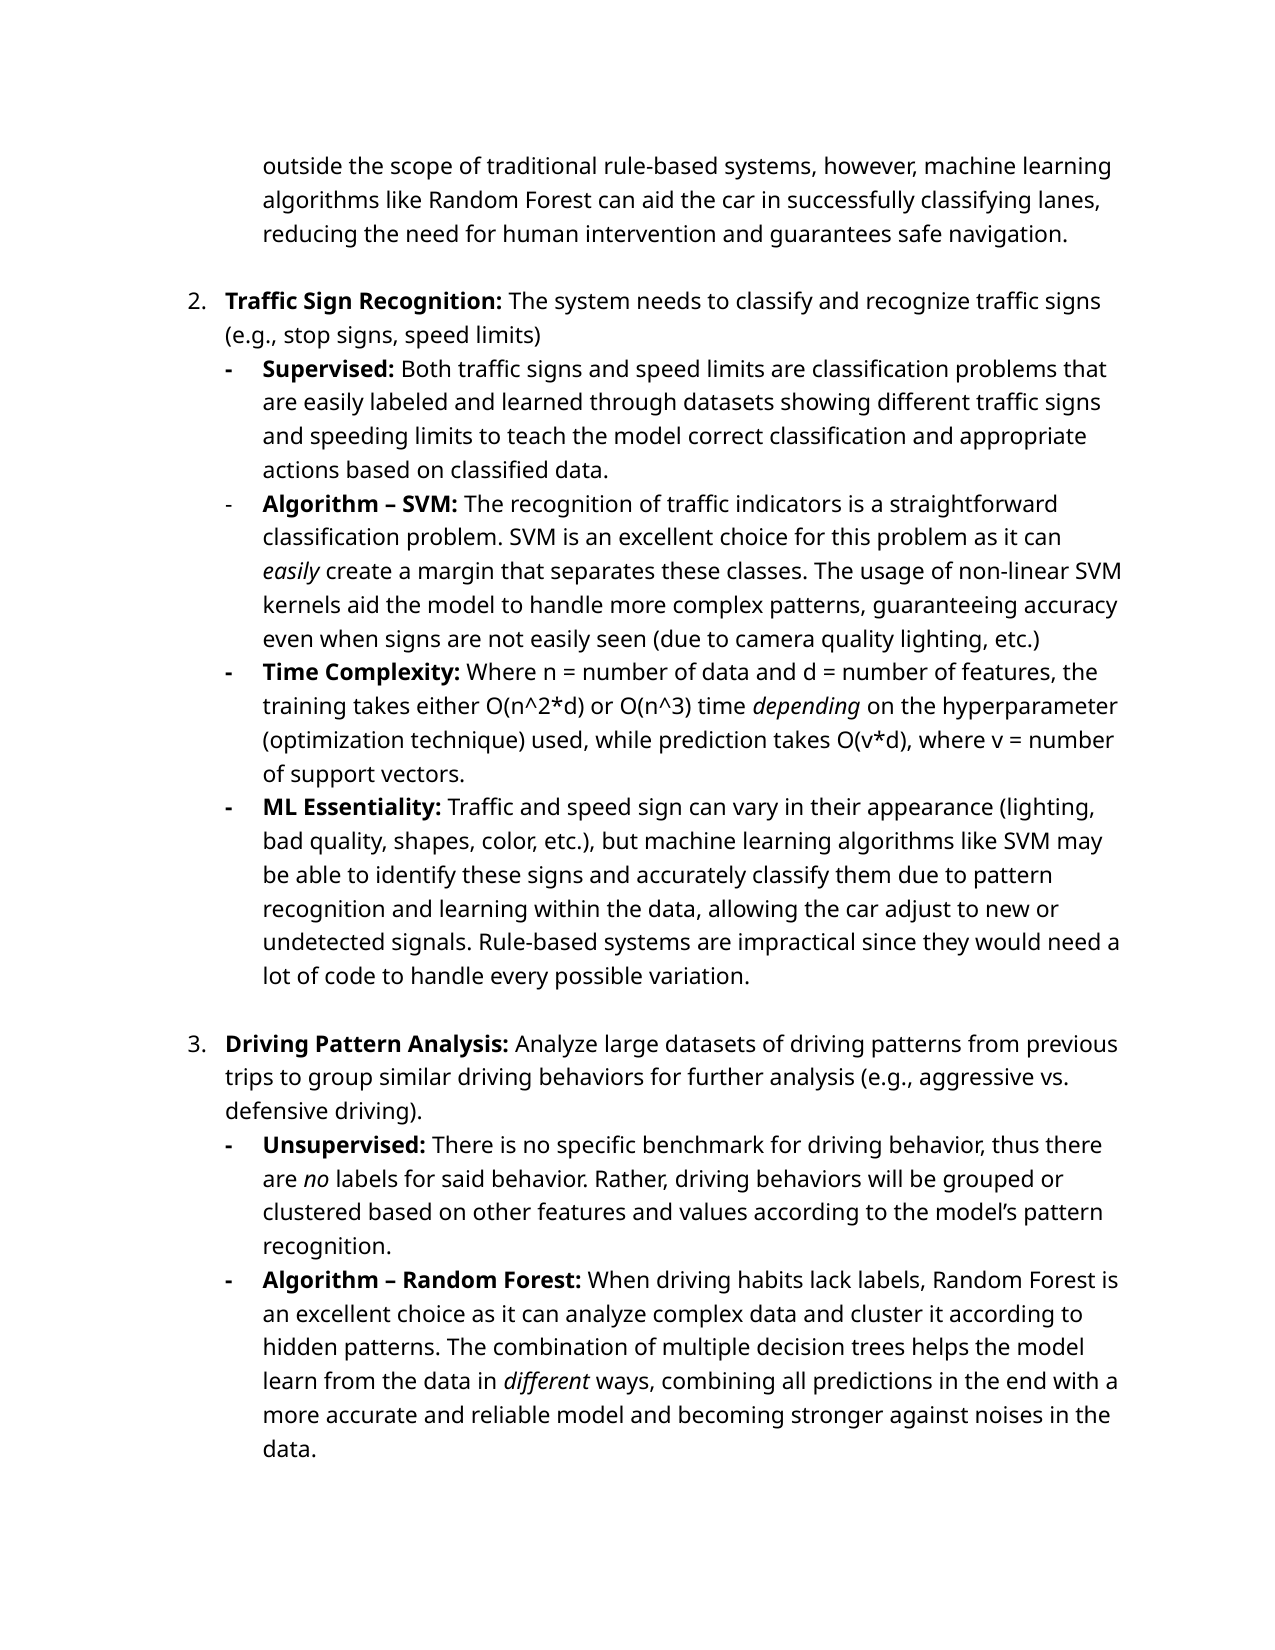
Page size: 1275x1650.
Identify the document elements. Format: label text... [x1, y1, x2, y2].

list Traffic Sign Recognition: The system needs to classify and recognize traffic signs (e.g., stop signs, speed limits) [187, 285, 1125, 350]
list Driving Pattern Analysis: Analyze large datasets of driving patterns from previous trips to group similar driving behaviors for further analysis (e.g., aggressive vs. defensive driving). [187, 1027, 1125, 1126]
list Unsupervised: There is no specific benchmark for driving behavior, thus there are no labels for said behavior. Rather, driving behaviors will be grouped or clustered based on other features and values according to the model’s pattern recognition. [225, 1129, 1125, 1261]
list ML Essentiality: Traffic and speed sign can vary in their appearance (lighting, bad quality, shapes, color, etc.), but machine learning algorithms like SVM may be able to identify these signs and accurately classify them due to pattern recognition and learning within the data, allowing the car adjust to new or undetected signals. Rule-based systems are impractical since they would need a lot of code to handle every possible variation. [225, 791, 1125, 991]
list Algorithm – SVM: The recognition of traffic indicators is a straightforward classification problem. SVM is an excellent choice for this problem as it can easily create a margin that separates these classes. The usage of non-linear SVM kernels aid the model to handle more complex patterns, guaranteeing accuracy even when signs are not easily seen (due to camera quality lighting, etc.) [225, 487, 1125, 654]
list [225, 150, 1125, 249]
list Algorithm – Random Forest: When driving habits lack labels, Random Forest is an excellent choice as it can analyze complex data and cluster it according to hidden patterns. The combination of multiple decision trees helps the model learn from the data in different ways, combining all predictions in the end with a more accurate and reliable model and becoming stronger against noises in the data. [225, 1264, 1125, 1464]
list Supervised: Both traffic signs and speed limits are classification problems that are easily labeled and learned through datasets showing different traffic signs and speeding limits to teach the model correct classification and appropriate actions based on classified data. [225, 352, 1125, 485]
list Time Complexity: Where n = number of data and d = number of features, the training takes either O(n^2*d) or O(n^3) time depending on the hyperparameter (optimization technique) used, while prediction takes O(v*d), where v = number of support vectors. [225, 656, 1125, 789]
